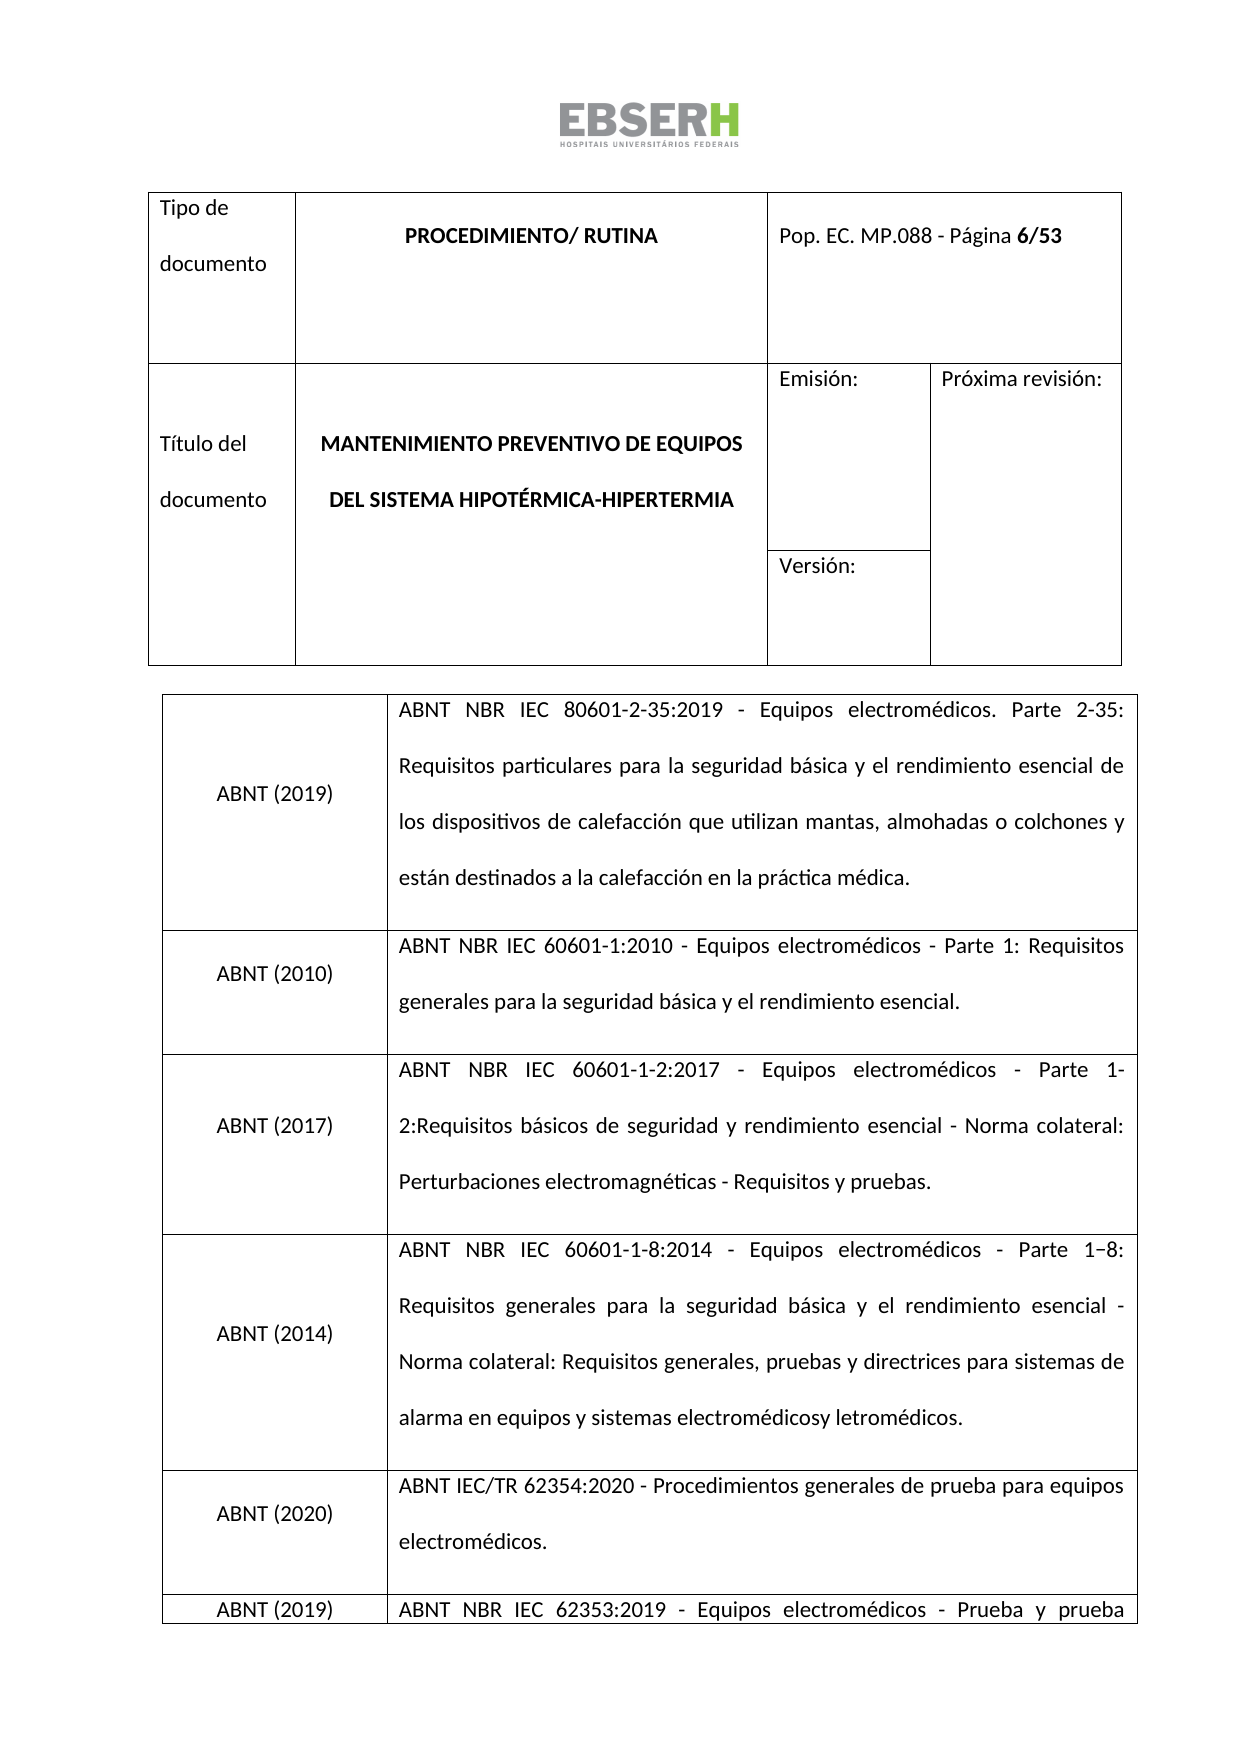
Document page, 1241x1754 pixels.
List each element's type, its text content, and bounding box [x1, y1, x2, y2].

table_cell ABNT (2017) [163, 1055, 387, 1234]
table_cell ABNT (2019) [163, 1595, 387, 1623]
table_cell ABNT NBR IEC 60601-1-2:2017 - Equipos electromédicos - Parte 1-2:Requisitos básicos de seguridad y rendimiento esencial - Norma colateral: Perturbaciones electromagnéticas - Requisitos y pruebas. [388, 1055, 1137, 1234]
table_cell ABNT NBR IEC 60601-1-8:2014 - Equipos electromédicos - Parte 1−8: Requisitos generales para la seguridad básica y el rendimiento esencial - Norma colateral: Requisitos generales, pruebas y directrices para sistemas de alarma en equipos y sistemas electromédicosy letromédicos. [388, 1235, 1137, 1470]
table_cell ABNT NBR IEC 80601-2-35:2019 - Equipos electromédicos. Parte 2-35: Requisitos particulares para la seguridad básica y el rendimiento esencial de los dispositivos de calefacción que utilizan mantas, almohadas o colchones y están destinados a la calefacción en la práctica médica. [388, 695, 1137, 930]
table_cell ABNT (2020) [163, 1471, 387, 1594]
table_cell ABNT IEC/TR 62354:2020 - Procedimientos generales de prueba para equipos electromédicos. [388, 1471, 1137, 1594]
table_cell ABNT NBR IEC 60601-1:2010 - Equipos electromédicos - Parte 1: Requisitos generales para la seguridad básica y el rendimiento esencial. [388, 931, 1137, 1054]
picture [558, 101, 741, 147]
table_cell ABNT (2014) [163, 1235, 387, 1470]
table_cell ABNT (2010) [163, 931, 387, 1054]
table_cell ABNT (2019) [163, 695, 387, 930]
table_cell ABNT NBR IEC 62353:2019 - Equipos electromédicos - Prueba y prueba recurrentes después de la reparación de equipos electromédicos. [388, 1595, 1137, 1623]
